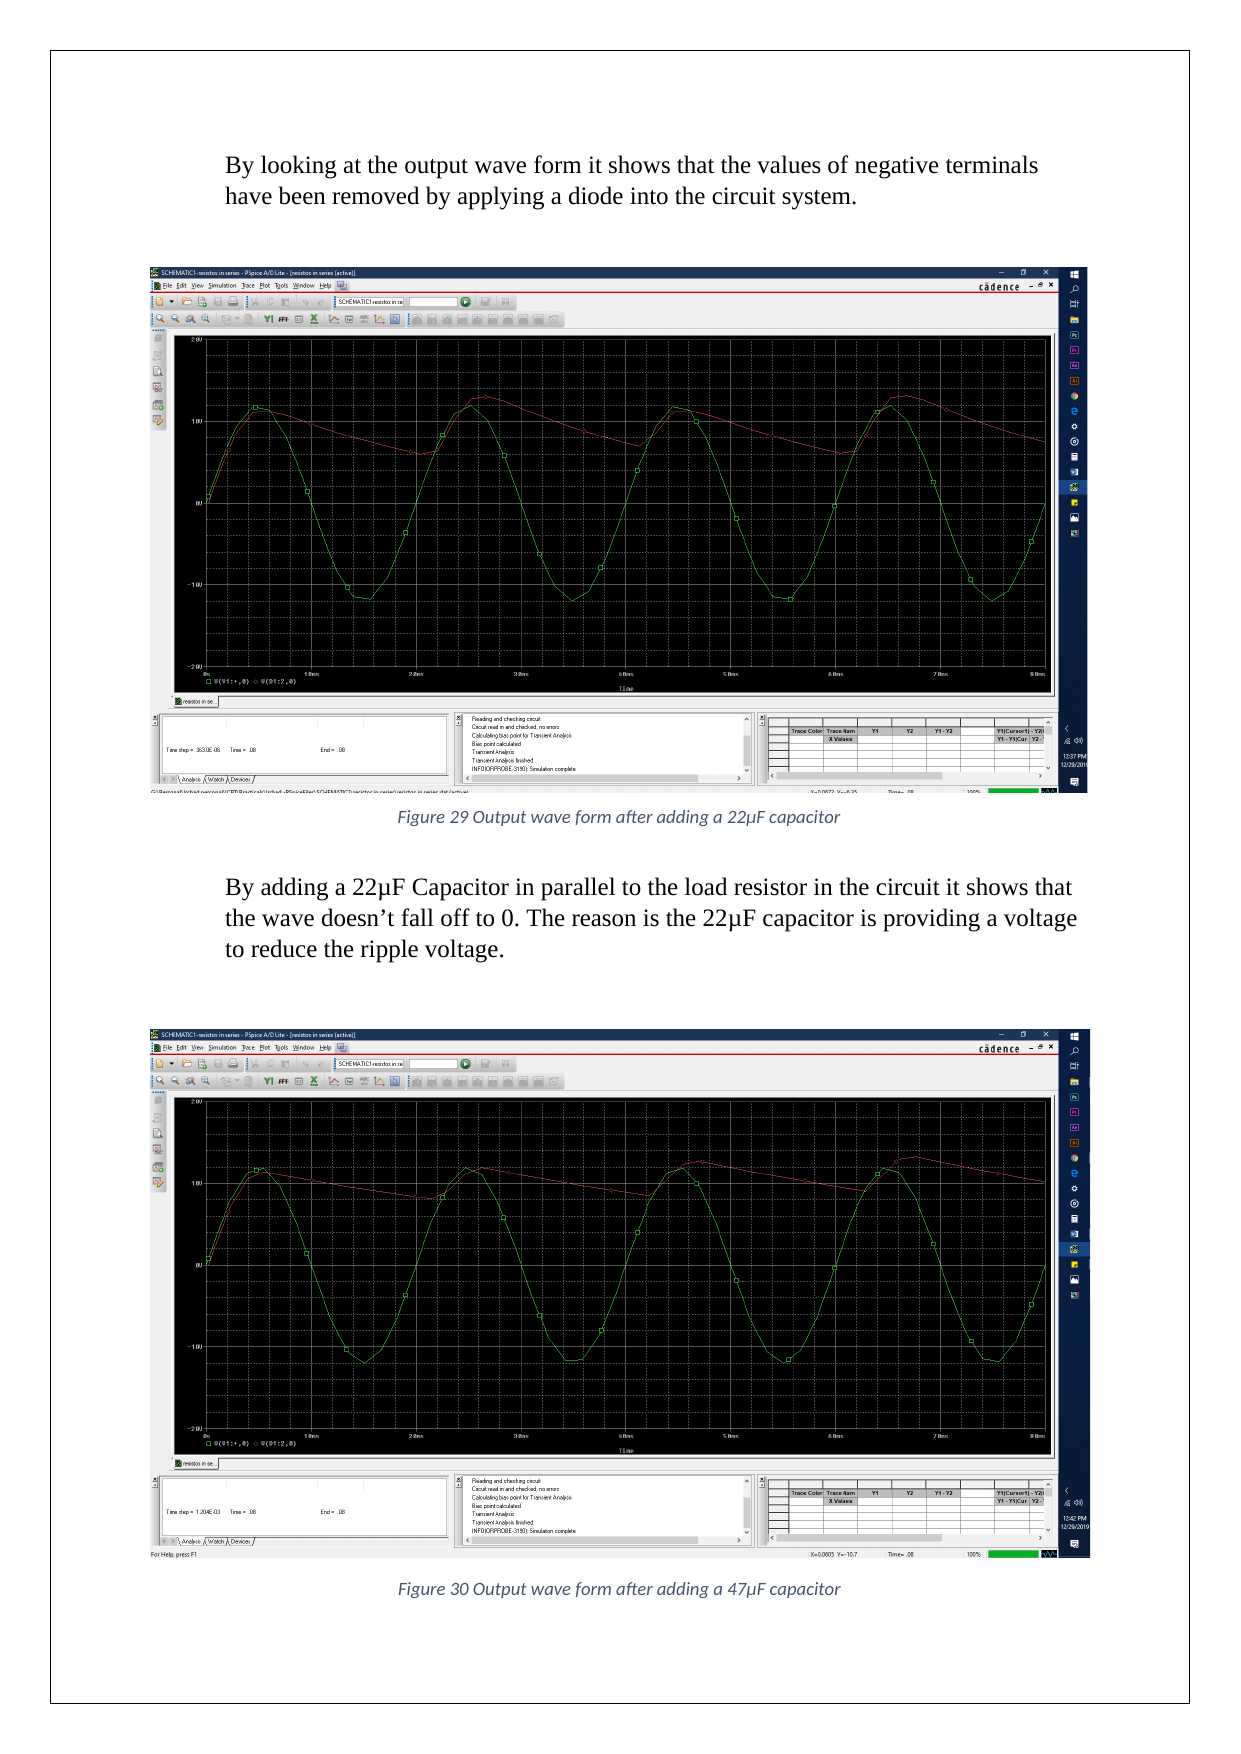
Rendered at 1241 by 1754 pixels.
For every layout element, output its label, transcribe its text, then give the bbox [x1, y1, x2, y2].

list By adding a 22µF Capacitor in parallel to the load resistor in the circuit it shows that the wave doesn’t fall off to 0. The reason is the 22µF capacitor is providing a voltage to reduce the ripple voltage. [225, 829, 1090, 963]
list By looking at the output wave form it shows that the values of negative terminals have been removed by applying a diode into the circuit system. [225, 150, 1090, 210]
picture [150, 267, 1087, 792]
text Figure 30 Output wave form after adding a 47µF capacitor [150, 1577, 1090, 1600]
picture [150, 1029, 1091, 1558]
